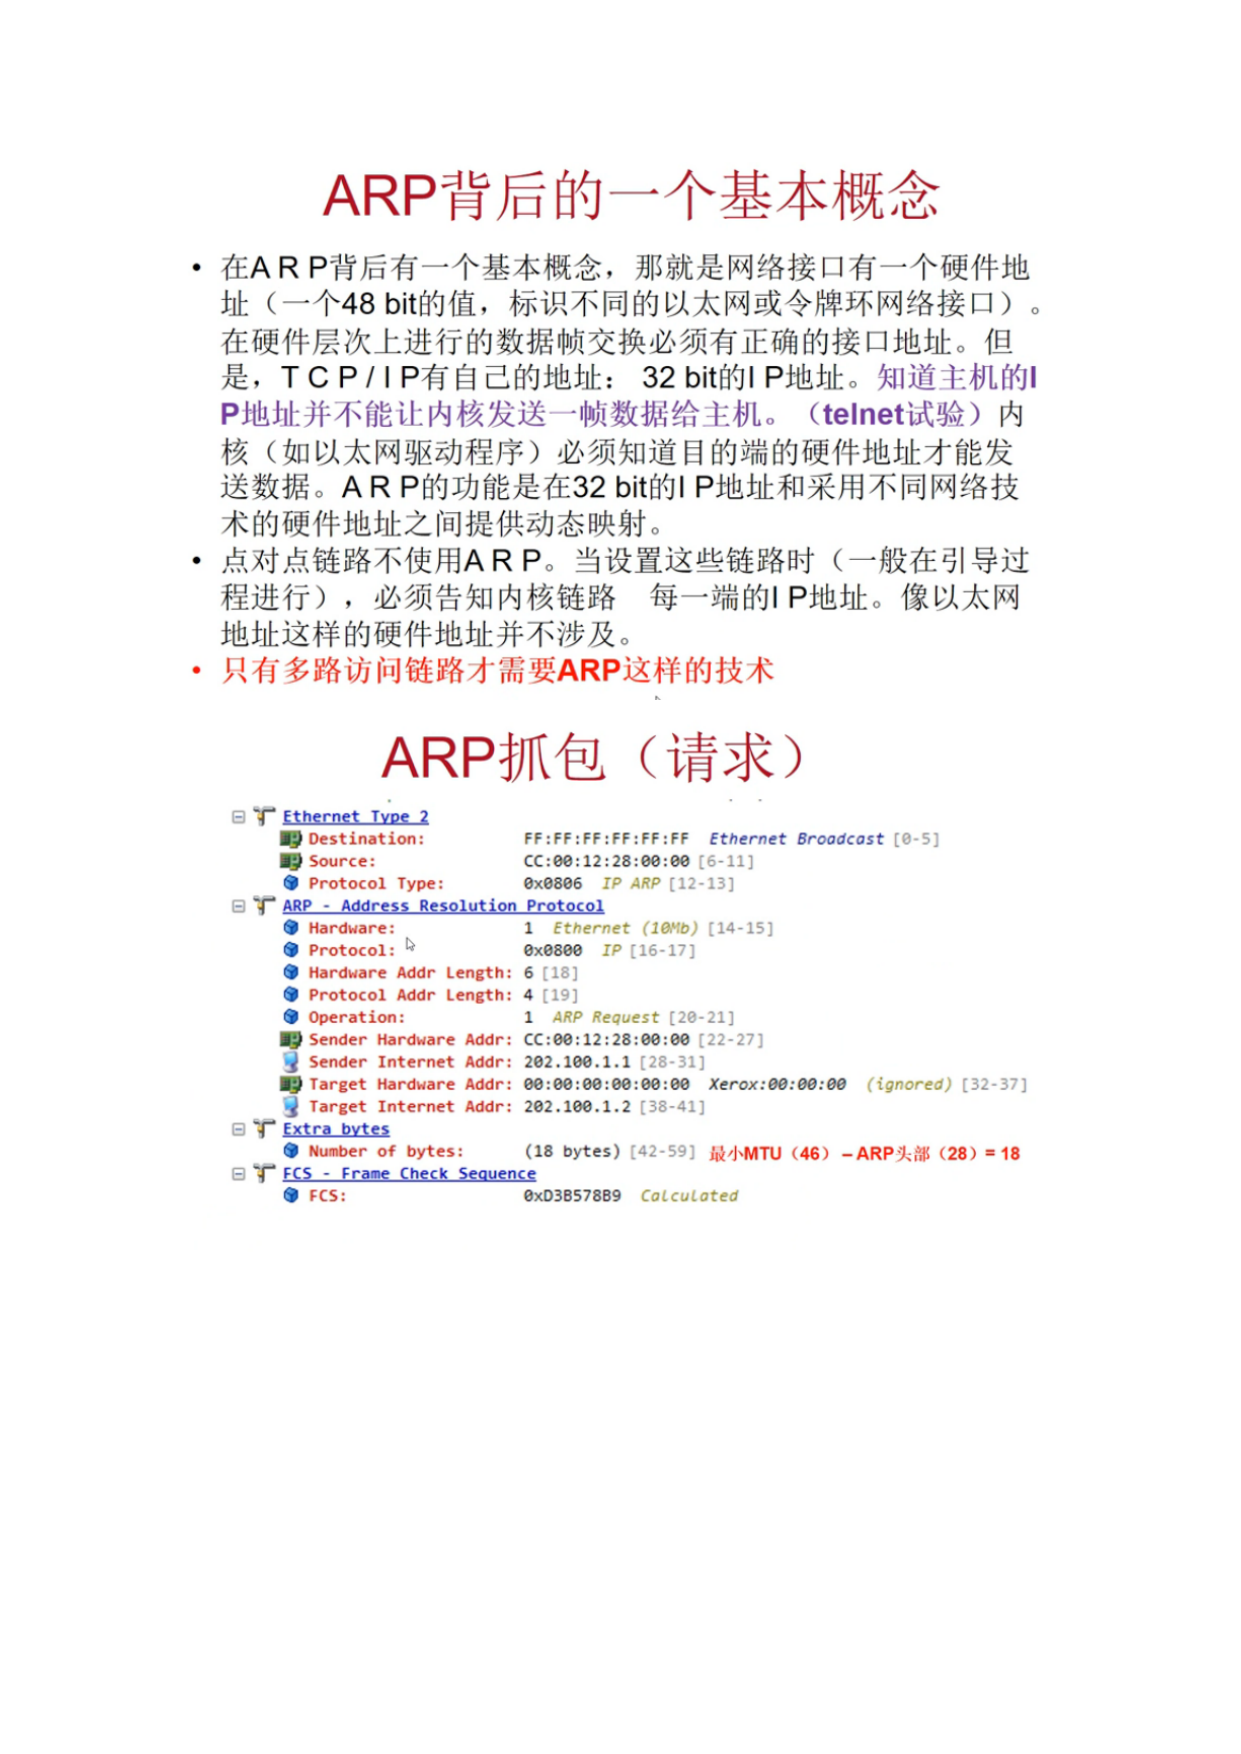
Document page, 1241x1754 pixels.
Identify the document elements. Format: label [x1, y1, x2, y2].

picture [187, 714, 1053, 1252]
picture [187, 162, 1053, 700]
